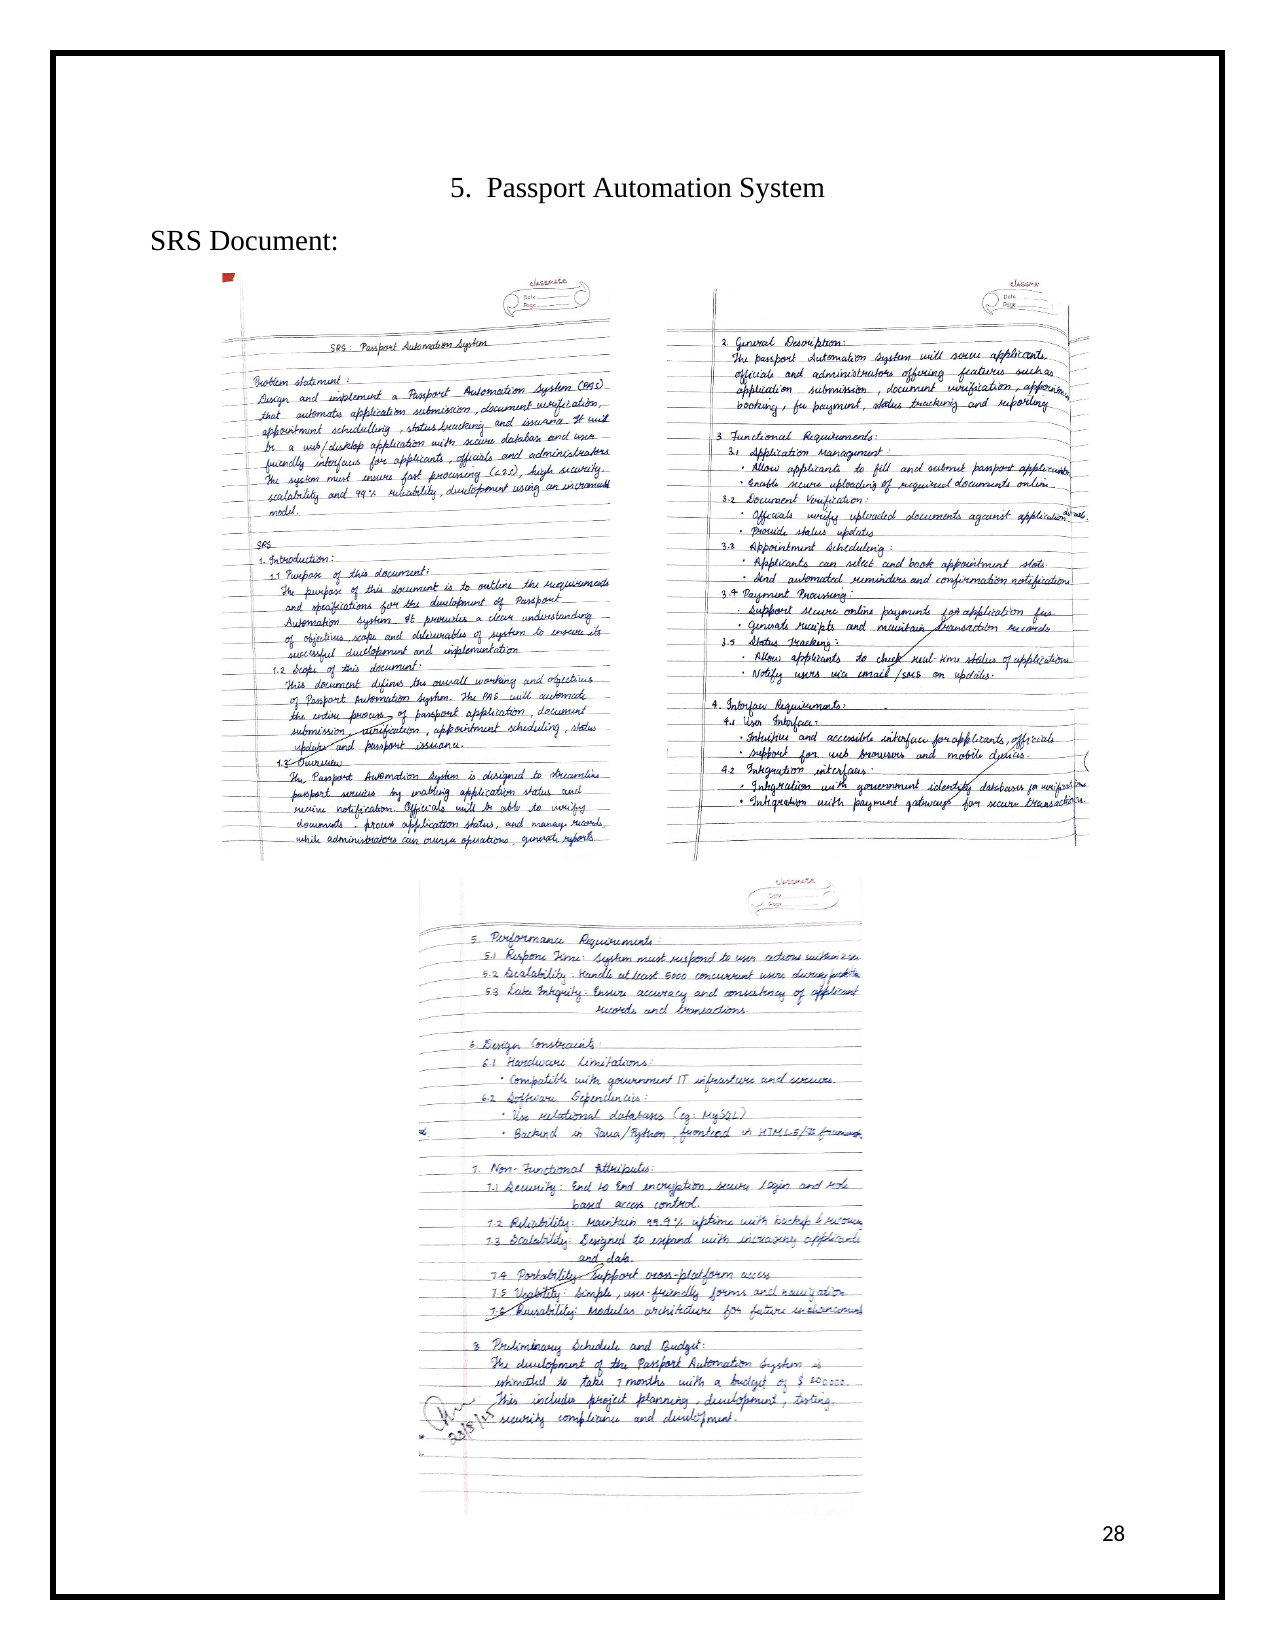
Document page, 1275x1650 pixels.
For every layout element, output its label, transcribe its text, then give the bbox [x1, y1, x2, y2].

picture [222, 273, 610, 861]
text 5. Passport Automation System [150, 170, 1125, 204]
text SRS Document: [150, 223, 1125, 256]
picture [419, 878, 863, 1515]
picture [667, 272, 1089, 861]
